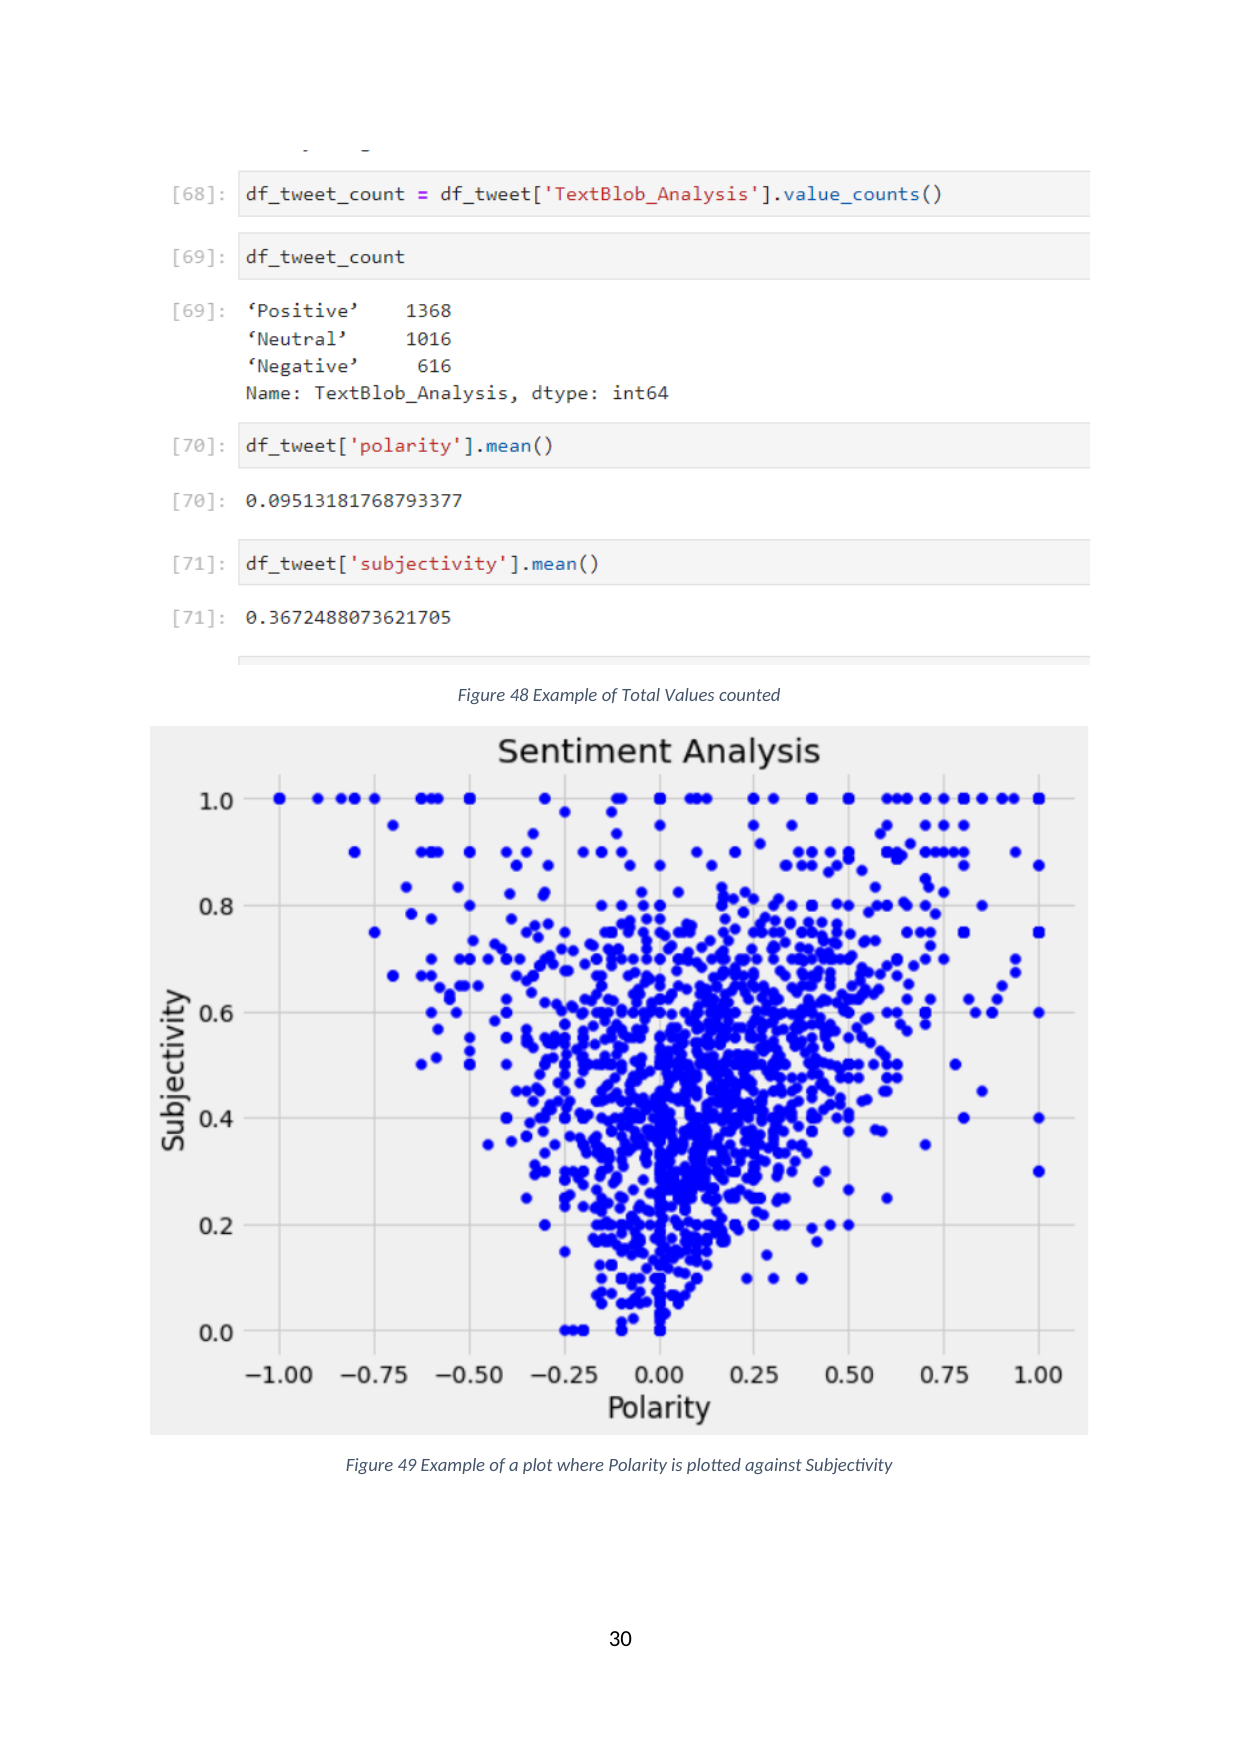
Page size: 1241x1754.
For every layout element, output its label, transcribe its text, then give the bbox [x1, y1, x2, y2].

picture [150, 150, 1091, 665]
picture [150, 726, 1091, 1435]
